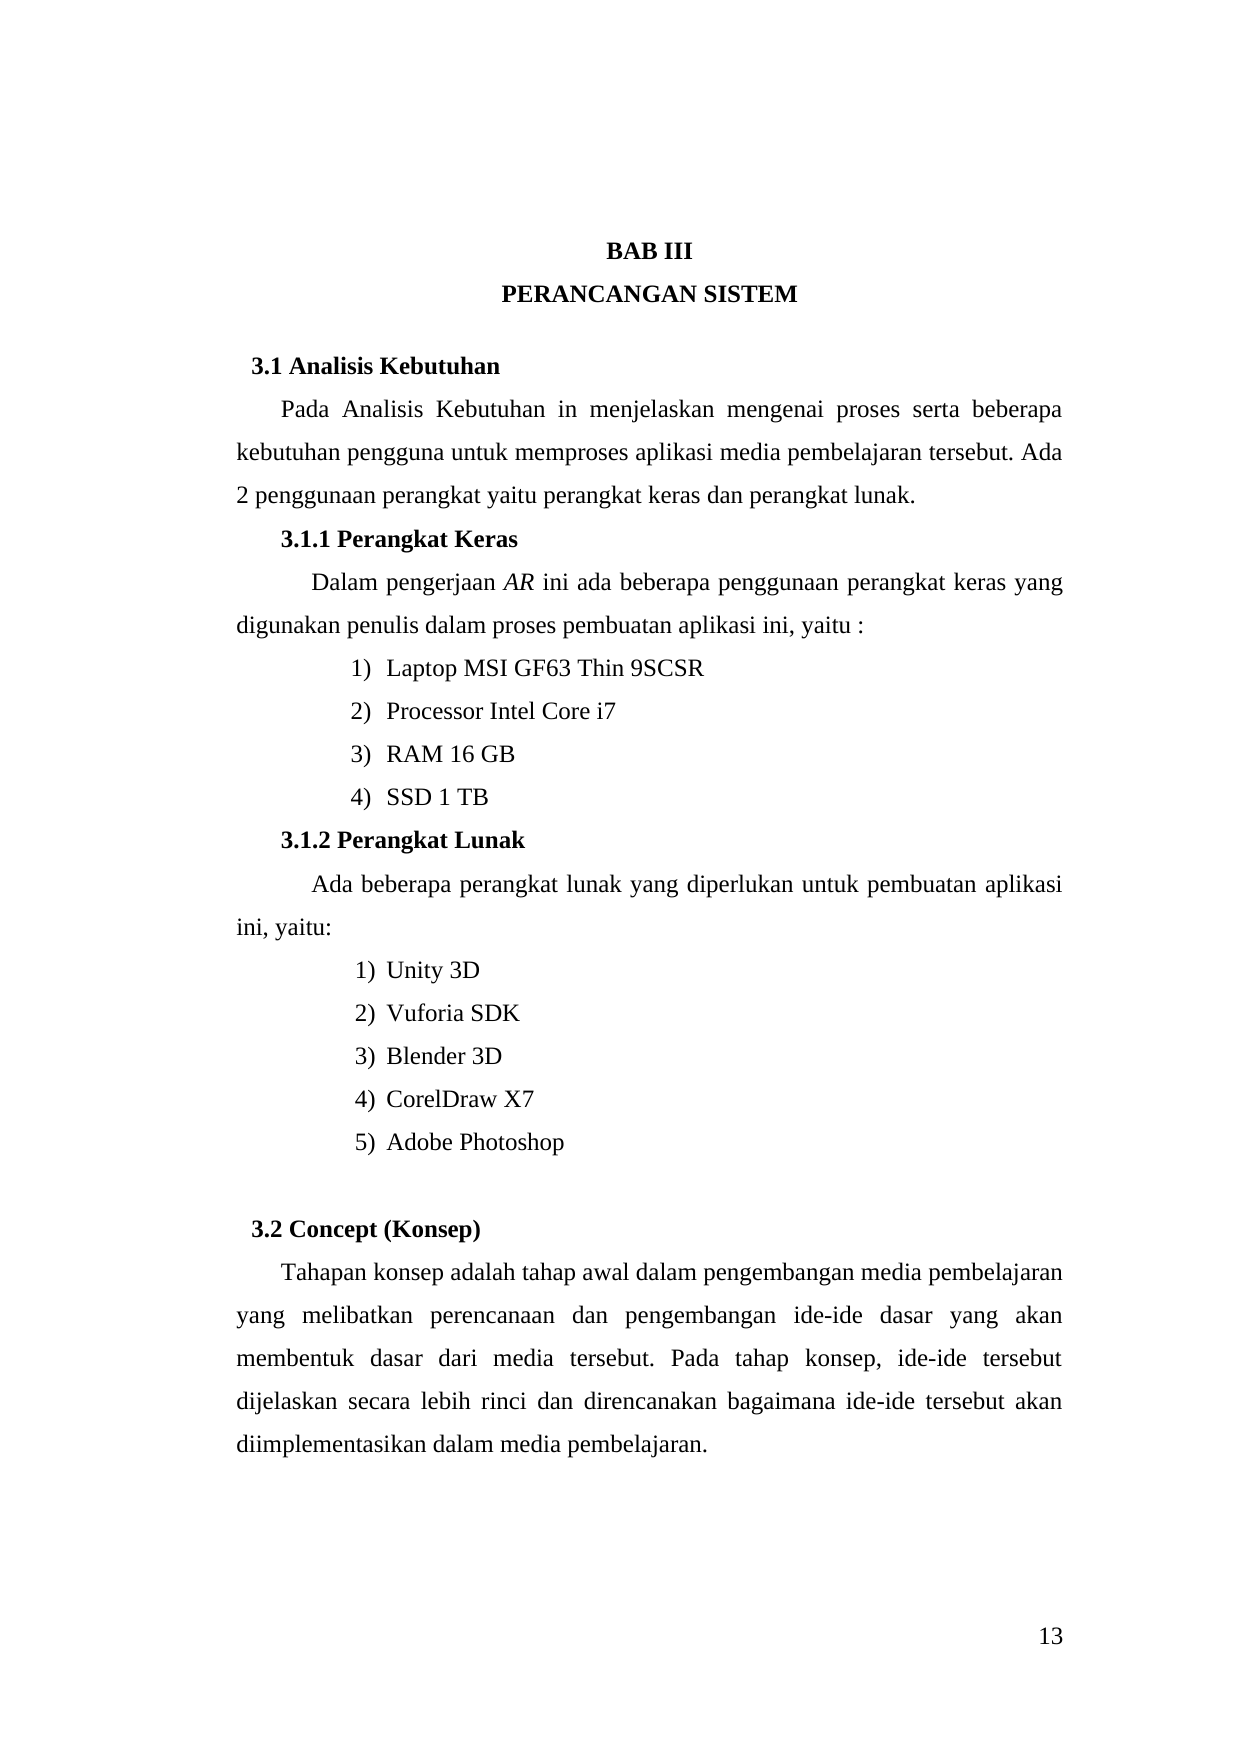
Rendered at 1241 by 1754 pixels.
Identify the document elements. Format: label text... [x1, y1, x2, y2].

list RAM 16 GB [350, 739, 1063, 768]
text Tahapan konsep adalah tahap awal dalam pengembangan media pembelajaran yang melibatkan perencanaan dan pengembangan ide-ide dasar yang akan membentuk dasar dari media tersebut. Pada tahap konsep, ide-ide tersebut dijelaskan secara lebih rinci dan direncanakan bagaimana ide-ide tersebut akan diimplementasikan dalam media pembelajaran. [236, 1257, 1063, 1458]
text Dalam pengerjaan AR ini ada beberapa penggunaan perangkat keras yang digunakan penulis dalam proses pembuatan aplikasi ini, yaitu : [236, 567, 1063, 639]
text Ada beberapa perangkat lunak yang diperlukan untuk pembuatan aplikasi ini, yaitu: [236, 869, 1063, 941]
subtitle 3.1.2 Perangkat Lunak [281, 826, 1063, 854]
subtitle 3.1.1 Perangkat Keras [281, 524, 1063, 552]
subtitle 3.2 Concept (Konsep) [251, 1214, 1063, 1242]
text Pada Analisis Kebutuhan in menjelaskan mengenai proses serta beberapa kebutuhan pengguna untuk memproses aplikasi media pembelajaran tersebut. Ada 2 penggunaan perangkat yaitu perangkat keras dan perangkat lunak. [236, 394, 1063, 509]
subtitle BAB III [236, 236, 1063, 265]
list Unity 3D [354, 955, 1063, 984]
subtitle PERANCANGAN SISTEM [236, 279, 1063, 308]
list Laptop MSI GF63 Thin 9SCSR [350, 653, 1063, 682]
list Vuforia SDK [354, 998, 1063, 1027]
subtitle 3.1 Analisis Kebutuhan [251, 351, 1063, 380]
list Processor Intel Core i7 [350, 696, 1063, 725]
list CorelDraw X7 [354, 1084, 1063, 1113]
list Blender 3D [354, 1041, 1063, 1070]
list SSD 1 TB [350, 782, 1063, 811]
list Adobe Photoshop [354, 1127, 1063, 1156]
